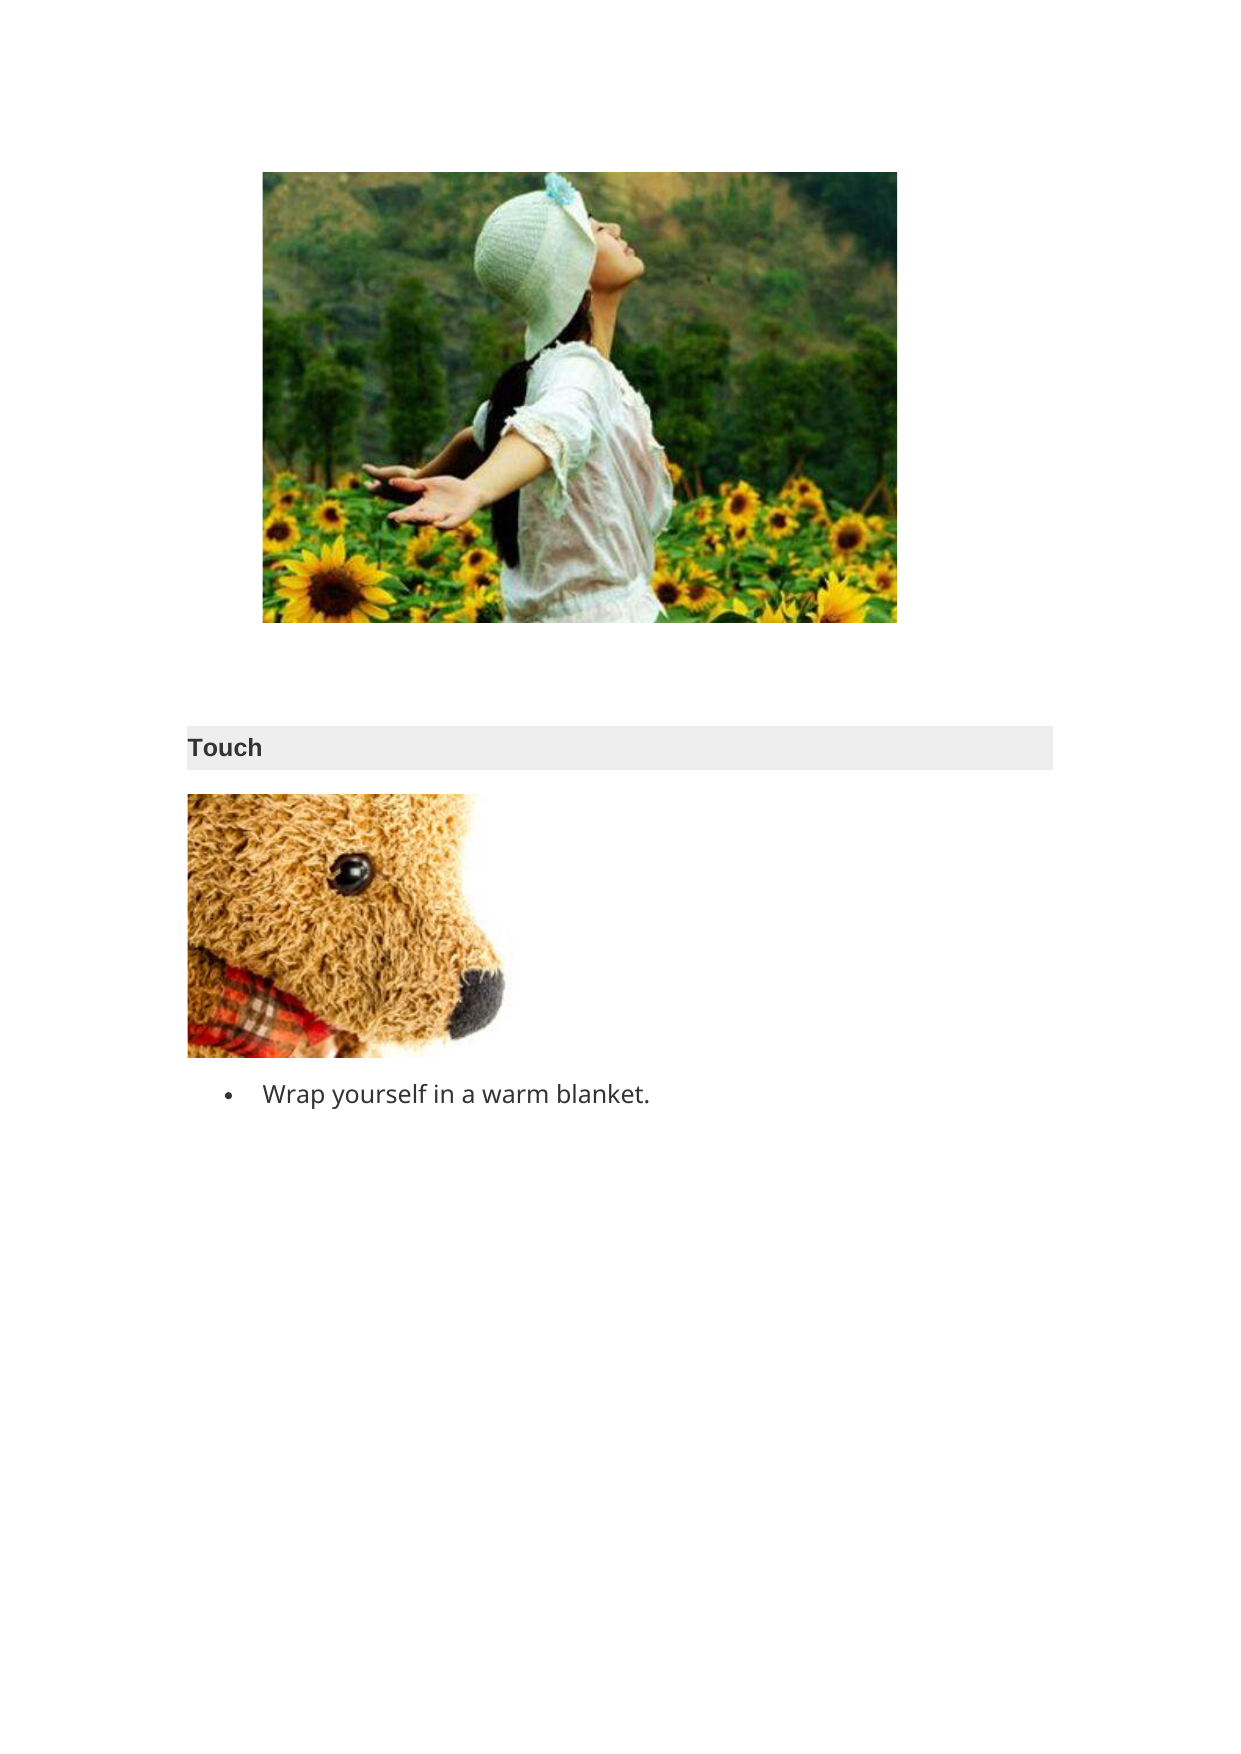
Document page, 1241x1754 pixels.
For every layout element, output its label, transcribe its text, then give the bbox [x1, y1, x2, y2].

subtitle Touch [187, 726, 1053, 770]
list Wrap yourself in a warm blanket. [225, 1072, 1053, 1116]
picture [187, 794, 625, 1058]
picture [262, 172, 898, 623]
